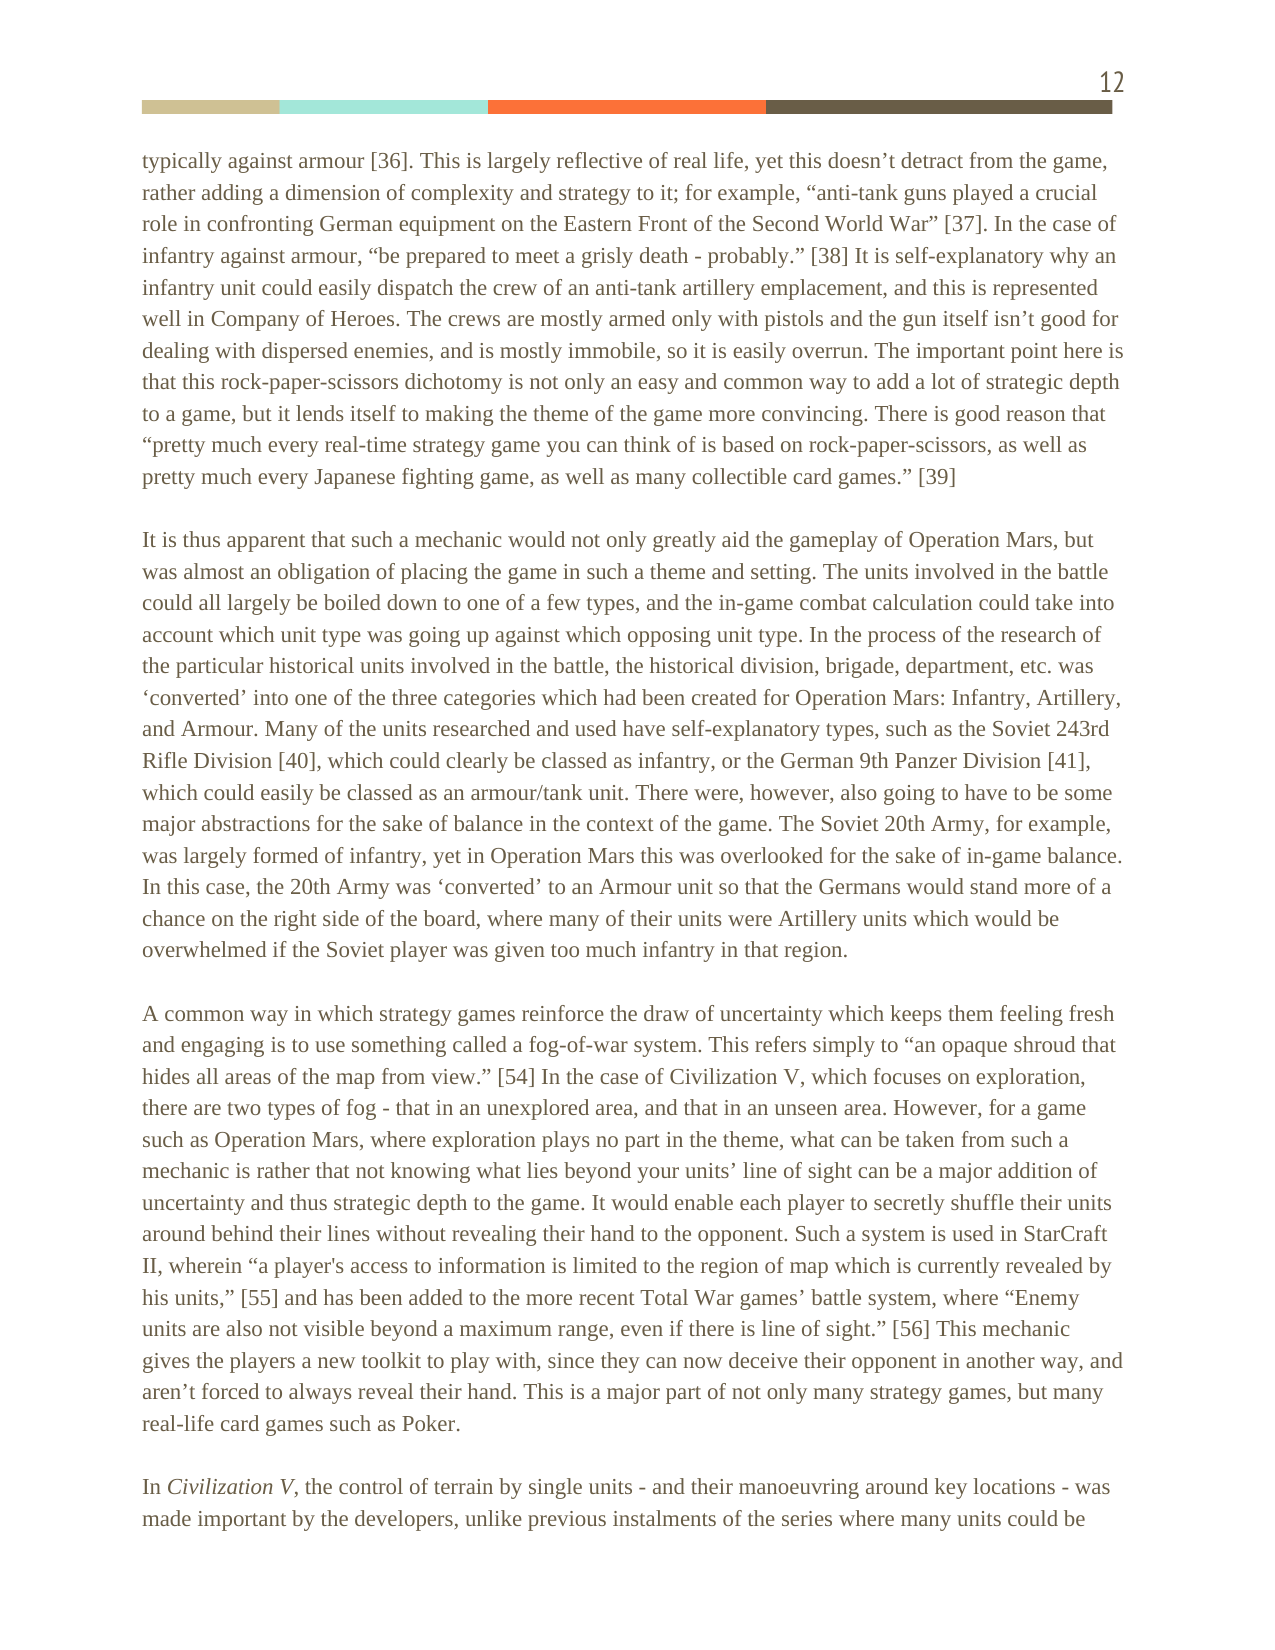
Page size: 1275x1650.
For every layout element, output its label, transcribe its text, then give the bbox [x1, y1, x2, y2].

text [142, 147, 1125, 489]
picture [141, 100, 1113, 114]
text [142, 1473, 1125, 1531]
text A common way in which strategy games reinforce the draw of uncertainty which keeps them feeling fresh and engaging is to use something called a fog-of-war system. This refers simply to “an opaque shroud that hides all areas of the map from view.” [54] In the case of Civilization V, which focuses on exploration, there are two types of fog - that in an unexplored area, and that in an unseen area. However, for a game such as Operation Mars, where exploration plays no part in the theme, what can be taken from such a mechanic is rather that not knowing what lies beyond your units’ line of sight can be a major addition of uncertainty and thus strategic depth to the game. It would enable each player to secretly shuffle their units around behind their lines without revealing their hand to the opponent. Such a system is used in StarCraft II, wherein “a player's access to information is limited to the region of map which is currently revealed by his units,” [55] and has been added to the more recent Total War games’ battle system, where “Enemy units are also not visible beyond a maximum range, even if there is line of sight.” [56] This mechanic gives the players a new toolkit to play with, since they can now deceive their opponent in another way, and aren’t forced to always reveal their hand. This is a major part of not only many strategy games, but many real-life card games such as Poker. [142, 999, 1125, 1436]
text It is thus apparent that such a mechanic would not only greatly aid the gameplay of Operation Mars, but was almost an obligation of placing the game in such a theme and setting. The units involved in the battle could all largely be boiled down to one of a few types, and the in-game combat calculation could take into account which unit type was going up against which opposing unit type. In the process of the research of the particular historical units involved in the battle, the historical division, brigade, department, etc. was ‘converted’ into one of the three categories which had been created for Operation Mars: Infantry, Artillery, and Armour. Many of the units researched and used have self-explanatory types, such as the Soviet 243rd Rifle Division [40], which could clearly be classed as infantry, or the German 9th Panzer Division [41], which could easily be classed as an armour/tank unit. There were, however, also going to have to be some major abstractions for the sake of balance in the context of the game. The Soviet 20th Army, for example, was largely formed of infantry, yet in Operation Mars this was overlooked for the sake of in-game balance. In this case, the 20th Army was ‘converted’ to an Armour unit so that the Germans would stand more of a chance on the right side of the board, where many of their units were Artillery units which would be overwhelmed if the Soviet player was given too much infantry in that region. [142, 526, 1125, 963]
